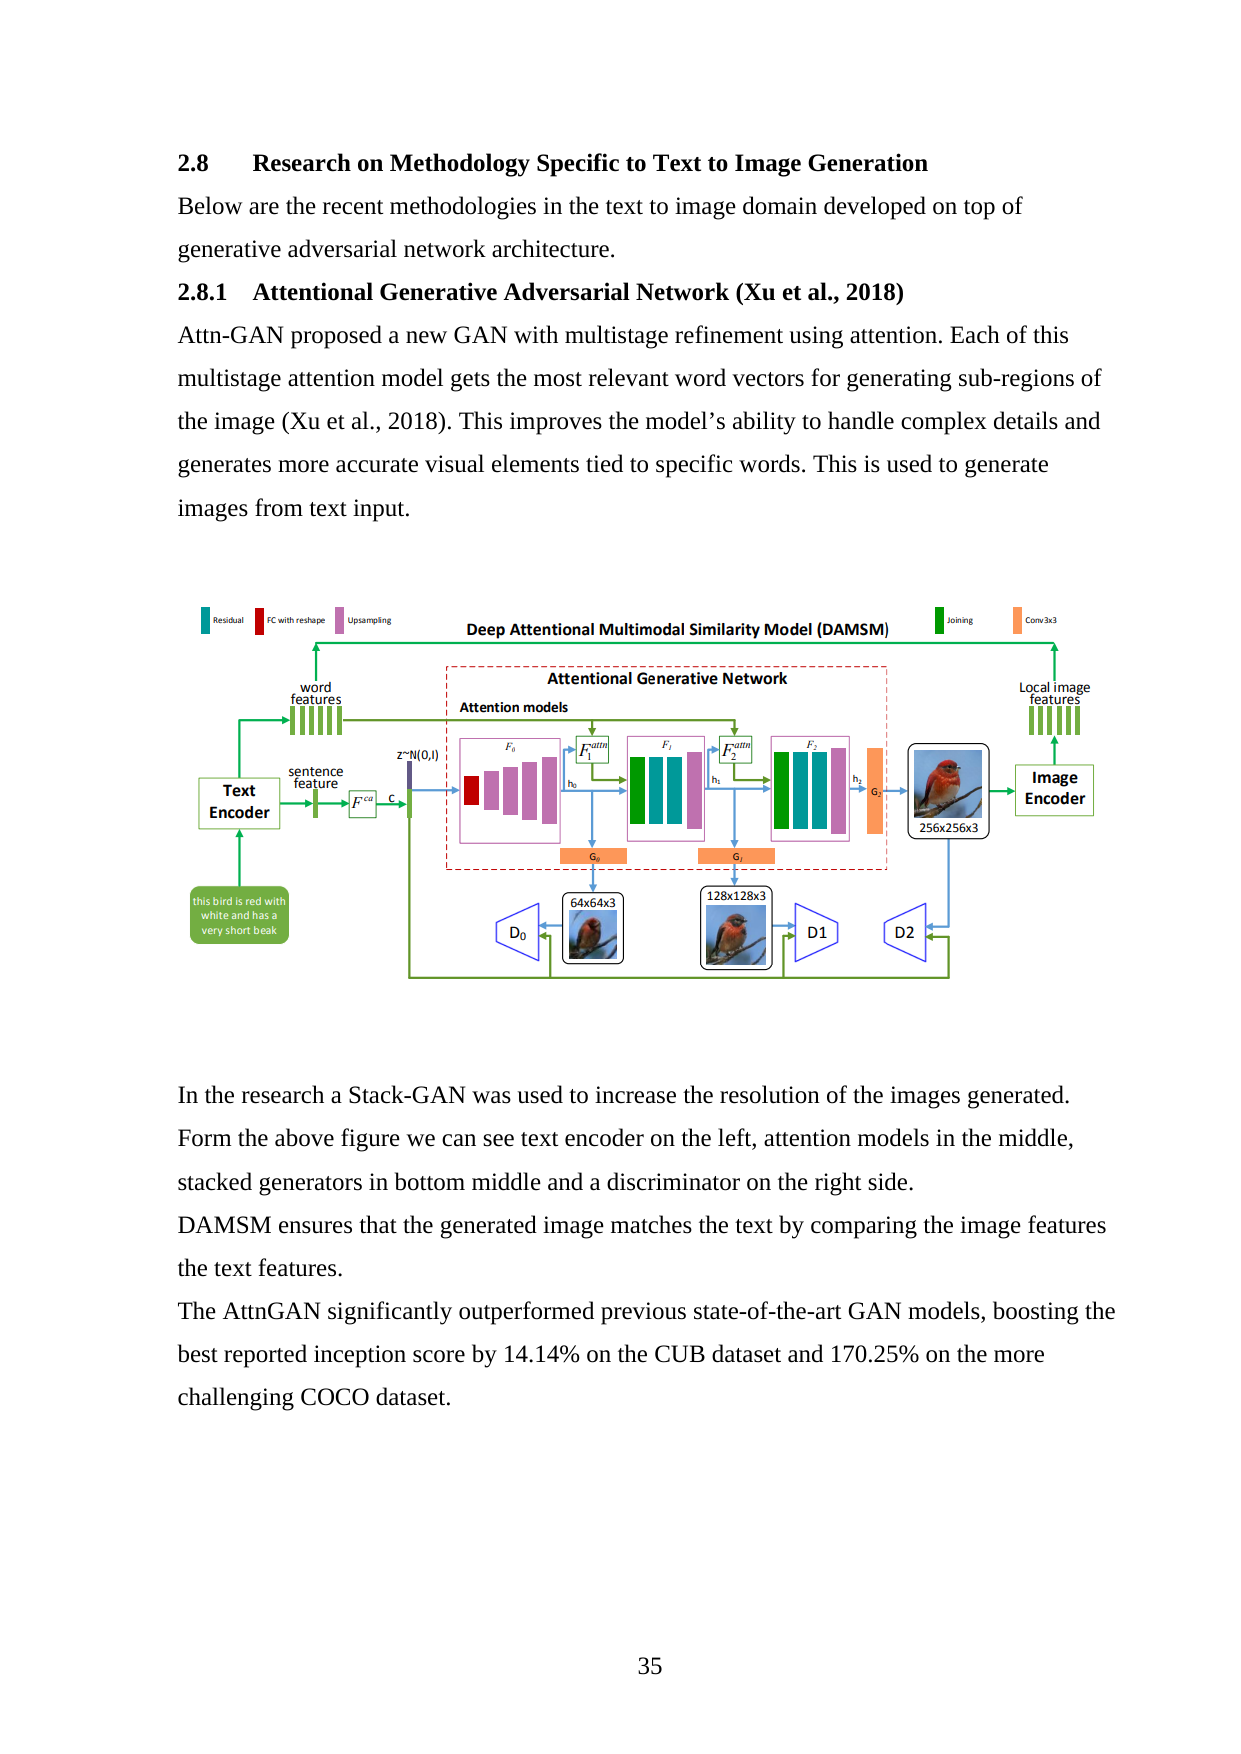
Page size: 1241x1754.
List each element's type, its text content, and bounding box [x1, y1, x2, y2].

text Attn-GAN proposed a new GAN with multistage refinement using attention. Each of this multistage attention model gets the most relevant word vectors for generating sub-regions of the image . This improves the model’s ability to handle complex details and generates more accurate visual elements tied to specific words. This is used to generate images from text input. [177, 320, 1122, 521]
text Form the above figure we can see text encoder on the left, attention models in the middle, stacked generators in bottom middle and a discriminator on the right side. [177, 1123, 1122, 1195]
text The AttnGAN significantly outperformed previous state-of-the-art GAN models, boosting the best reported inception score by 14.14% on the CUB dataset and 170.25% on the more challenging COCO dataset. [177, 1296, 1122, 1411]
text DAMSM ensures that the generated image matches the text by comparing the image features the text features. [177, 1210, 1122, 1282]
text 2.8 Research on Methodology Specific to Text to Image Generation [177, 148, 1122, 176]
text In the research a Stack-GAN was used to increase the resolution of the images generated. [177, 1080, 1122, 1109]
text 2.8.1 Attentional Generative Adversarial Network [177, 277, 1004, 306]
text Below are the recent methodologies in the text to image domain developed on top of generative adversarial network architecture. [177, 191, 1122, 263]
picture [177, 578, 1123, 980]
